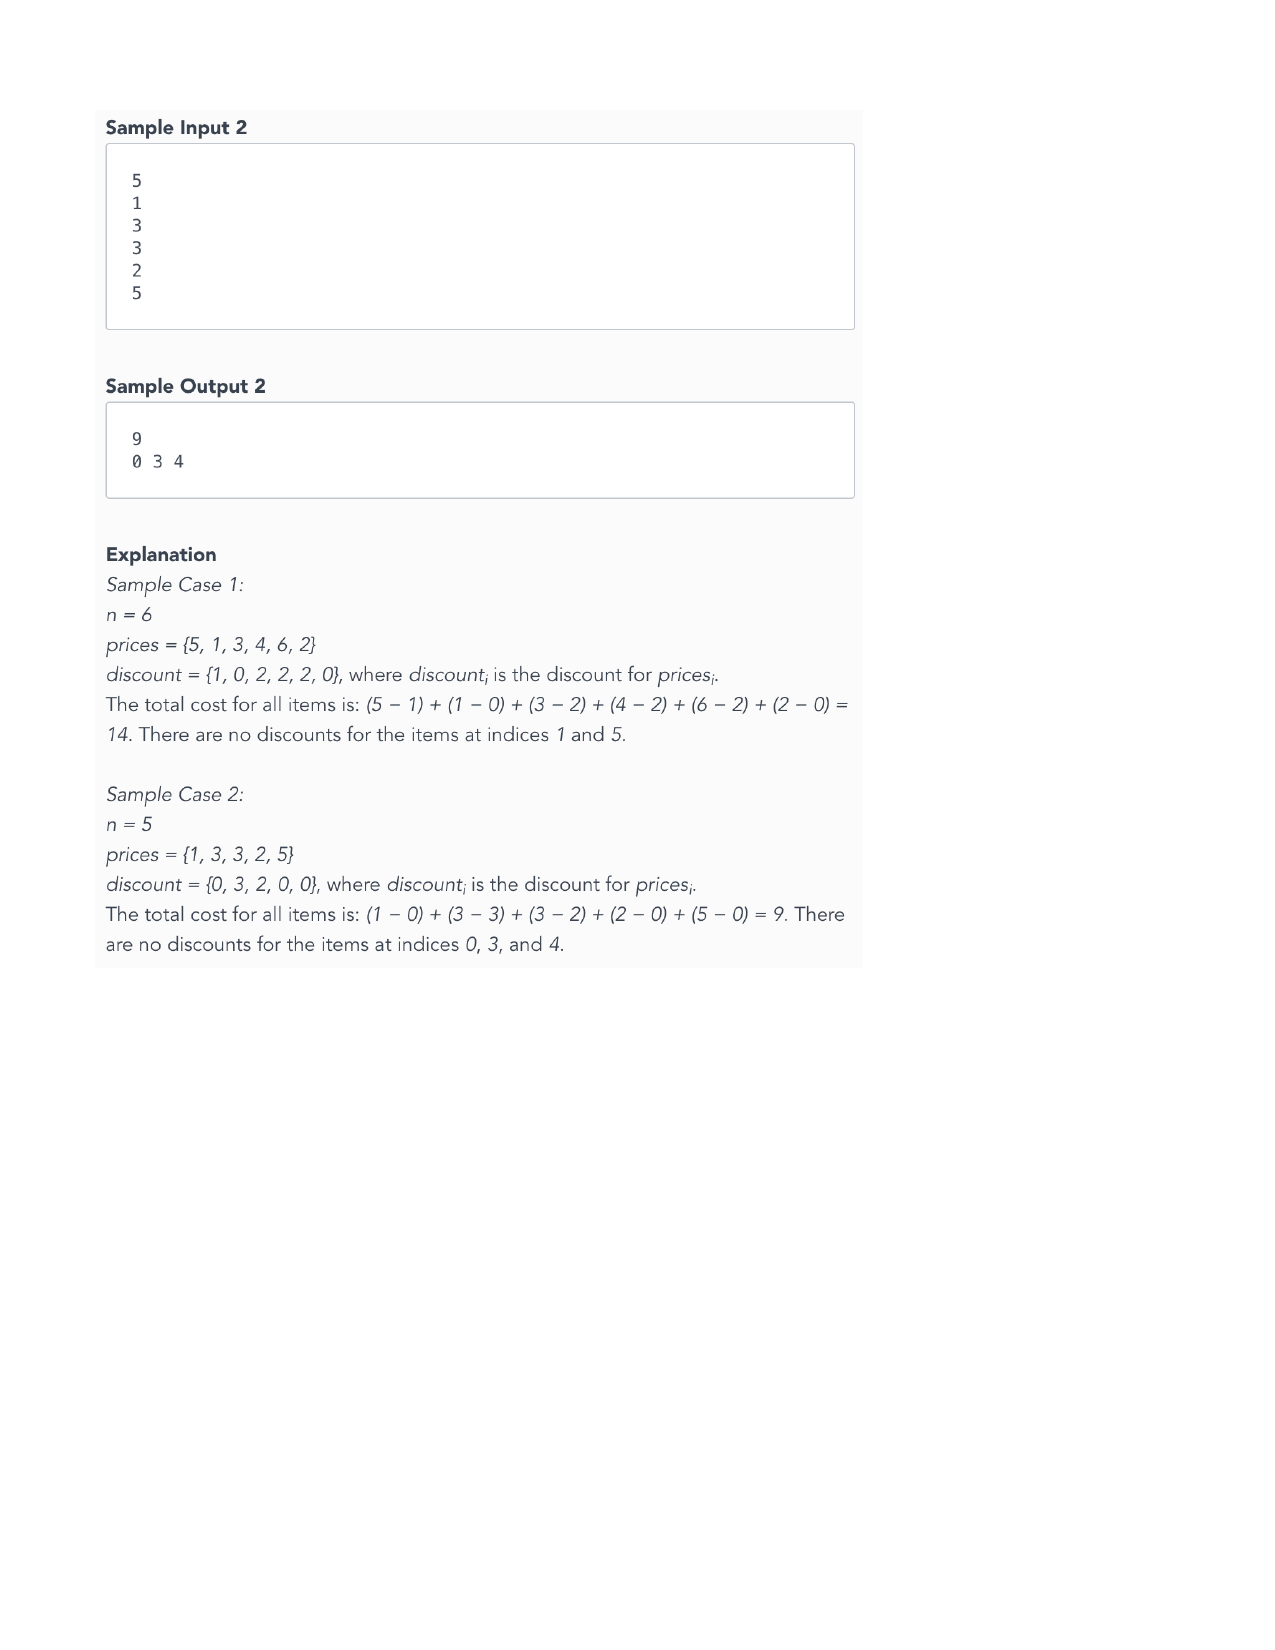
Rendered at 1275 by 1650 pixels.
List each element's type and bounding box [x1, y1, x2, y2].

picture [94, 110, 863, 968]
